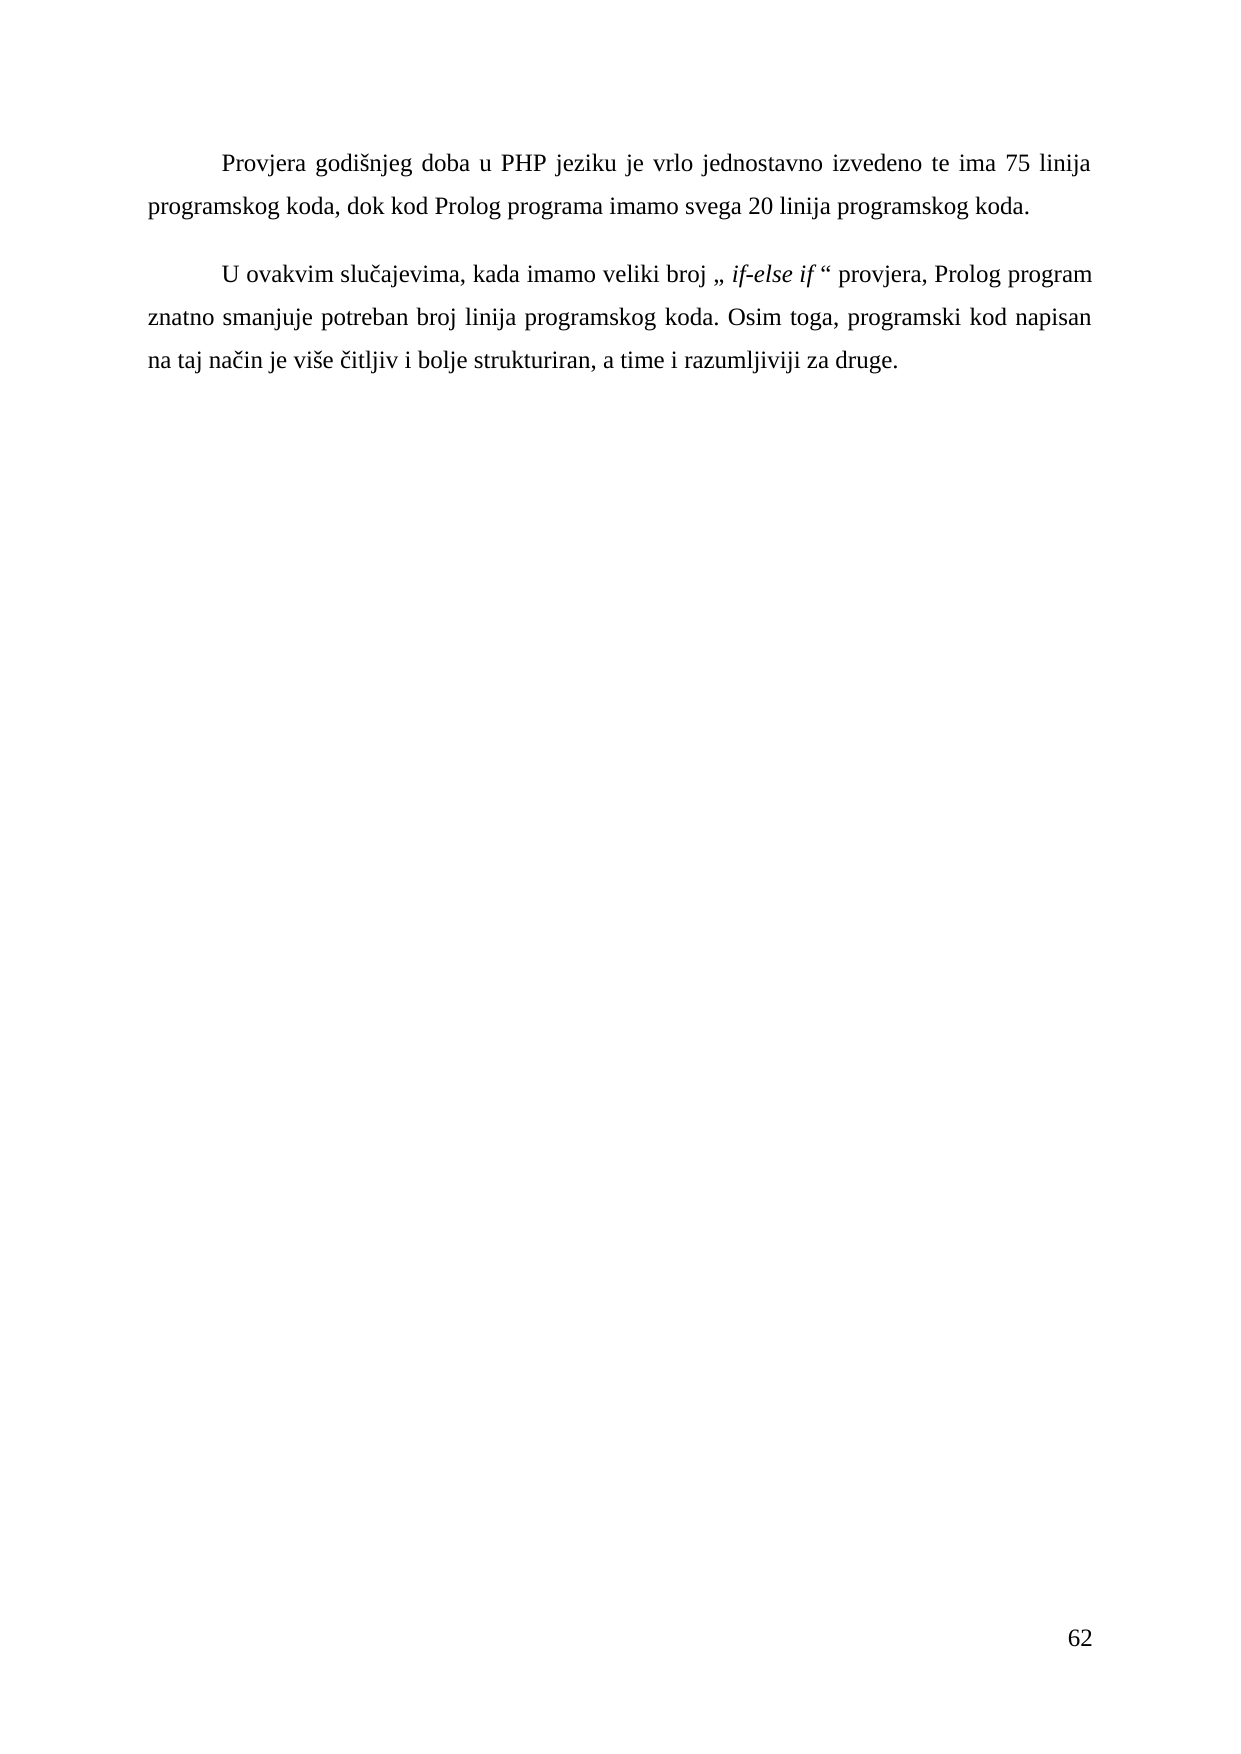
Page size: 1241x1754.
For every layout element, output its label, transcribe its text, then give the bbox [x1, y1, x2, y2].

text U ovakvim slučajevima, kada imamo veliki broj „ if-else if “ provjera, Prolog program znatno smanjuje potreban broj linija programskog koda. Osim toga, programski kod napisan na taj način je više čitljiv i bolje strukturiran, a time i razumljiviji za druge. [148, 259, 1093, 374]
text Provjera godišnjeg doba u PHP jeziku je vrlo jednostavno izvedeno te ima 75 linija programskog koda, dok kod Prolog programa imamo svega 20 linija programskog koda. [148, 148, 1093, 219]
